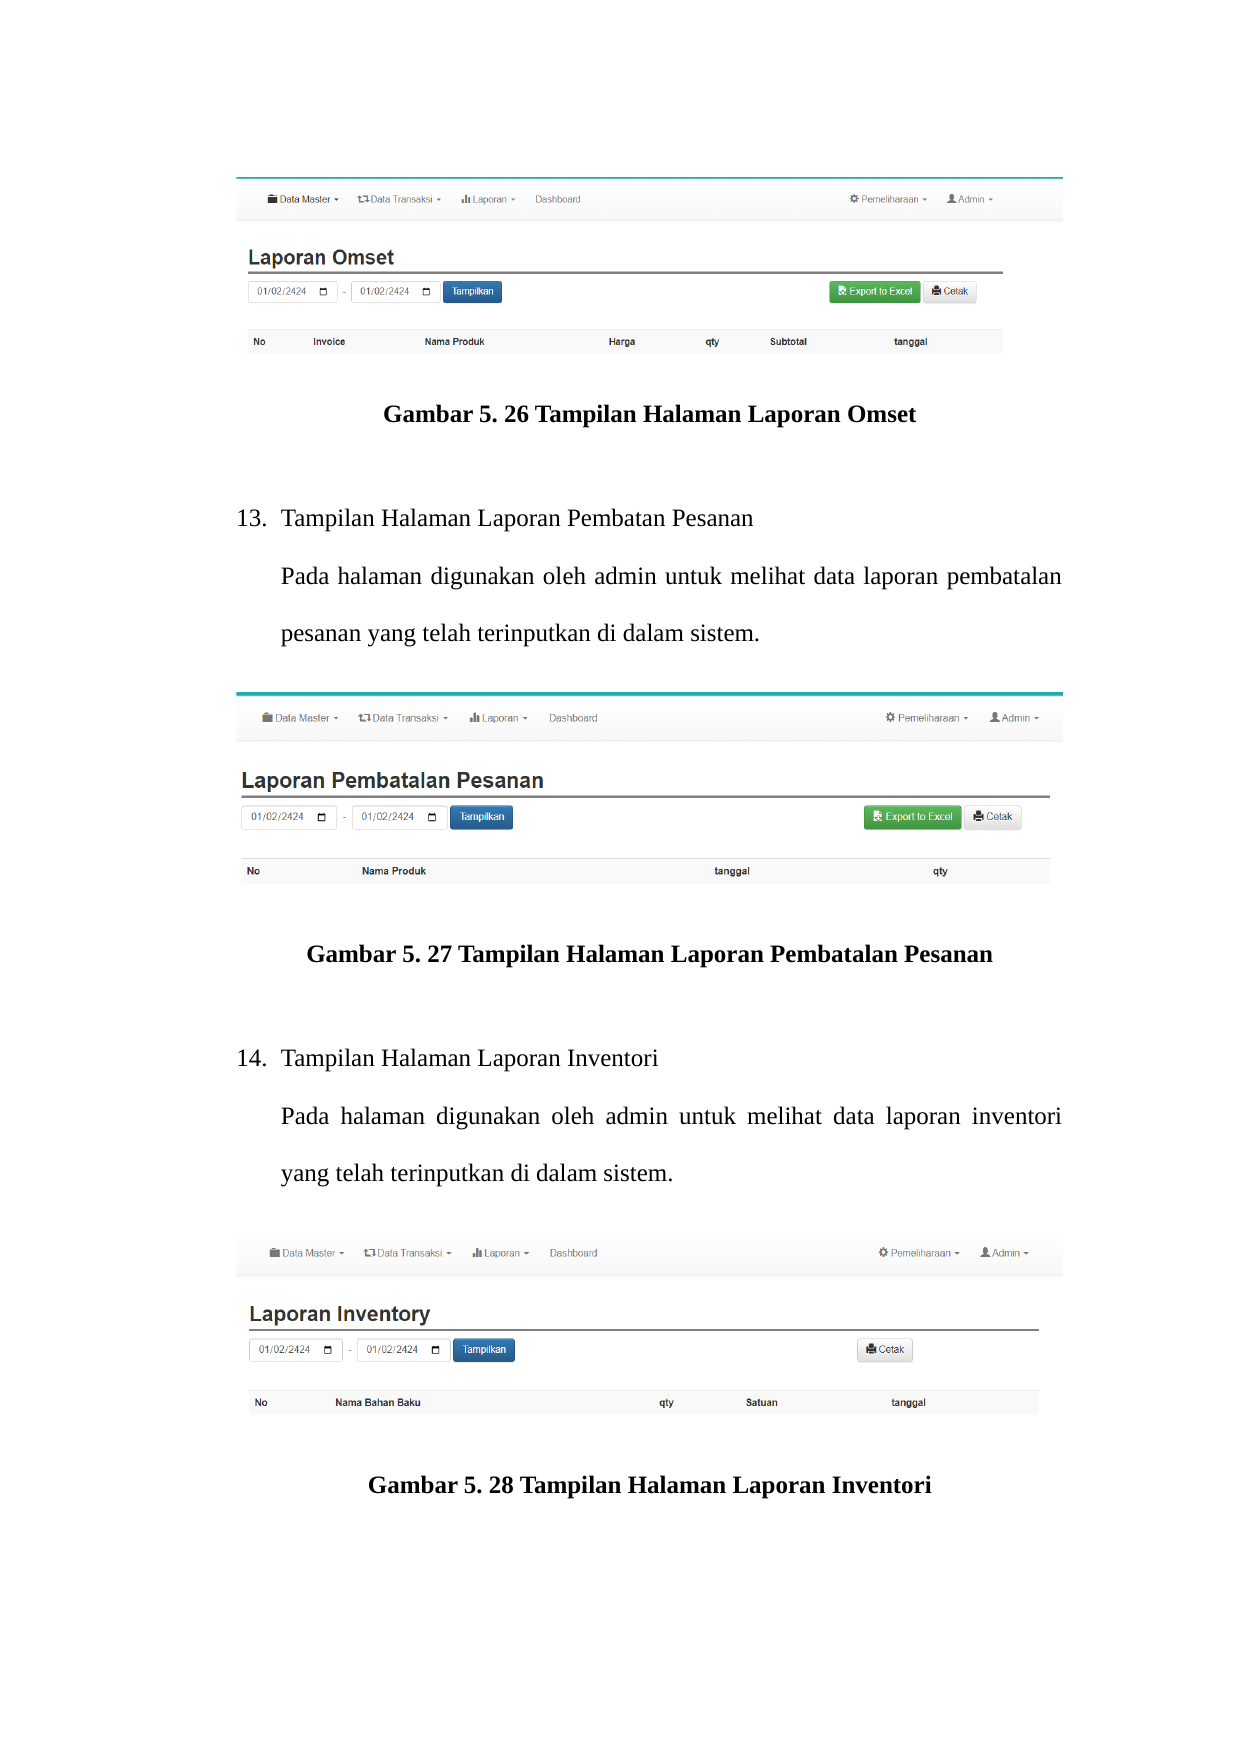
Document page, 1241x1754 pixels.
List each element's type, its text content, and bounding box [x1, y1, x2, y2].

picture [236, 692, 1063, 921]
list Tampilan Halaman Laporan Inventori [236, 1043, 1063, 1072]
picture [236, 1232, 1063, 1452]
text Gambar 5. Tampilan Halaman Laporan Omset [236, 399, 1063, 428]
text Gambar 5. Tampilan Halaman Laporan Pembatalan Pesanan [236, 939, 1063, 968]
list Pada halaman digunakan oleh admin untuk melihat data laporan pembatalan pesanan yang telah terinputkan di dalam sistem. [281, 561, 1063, 647]
list Pada halaman digunakan oleh admin untuk melihat data laporan inventori yang telah terinputkan di dalam sistem. [281, 1101, 1063, 1187]
text Gambar 5. Tampilan Halaman Laporan Inventori [236, 1471, 1063, 1499]
picture [236, 177, 1063, 380]
list Tampilan Halaman Laporan Pembatan Pesanan [236, 503, 1063, 532]
